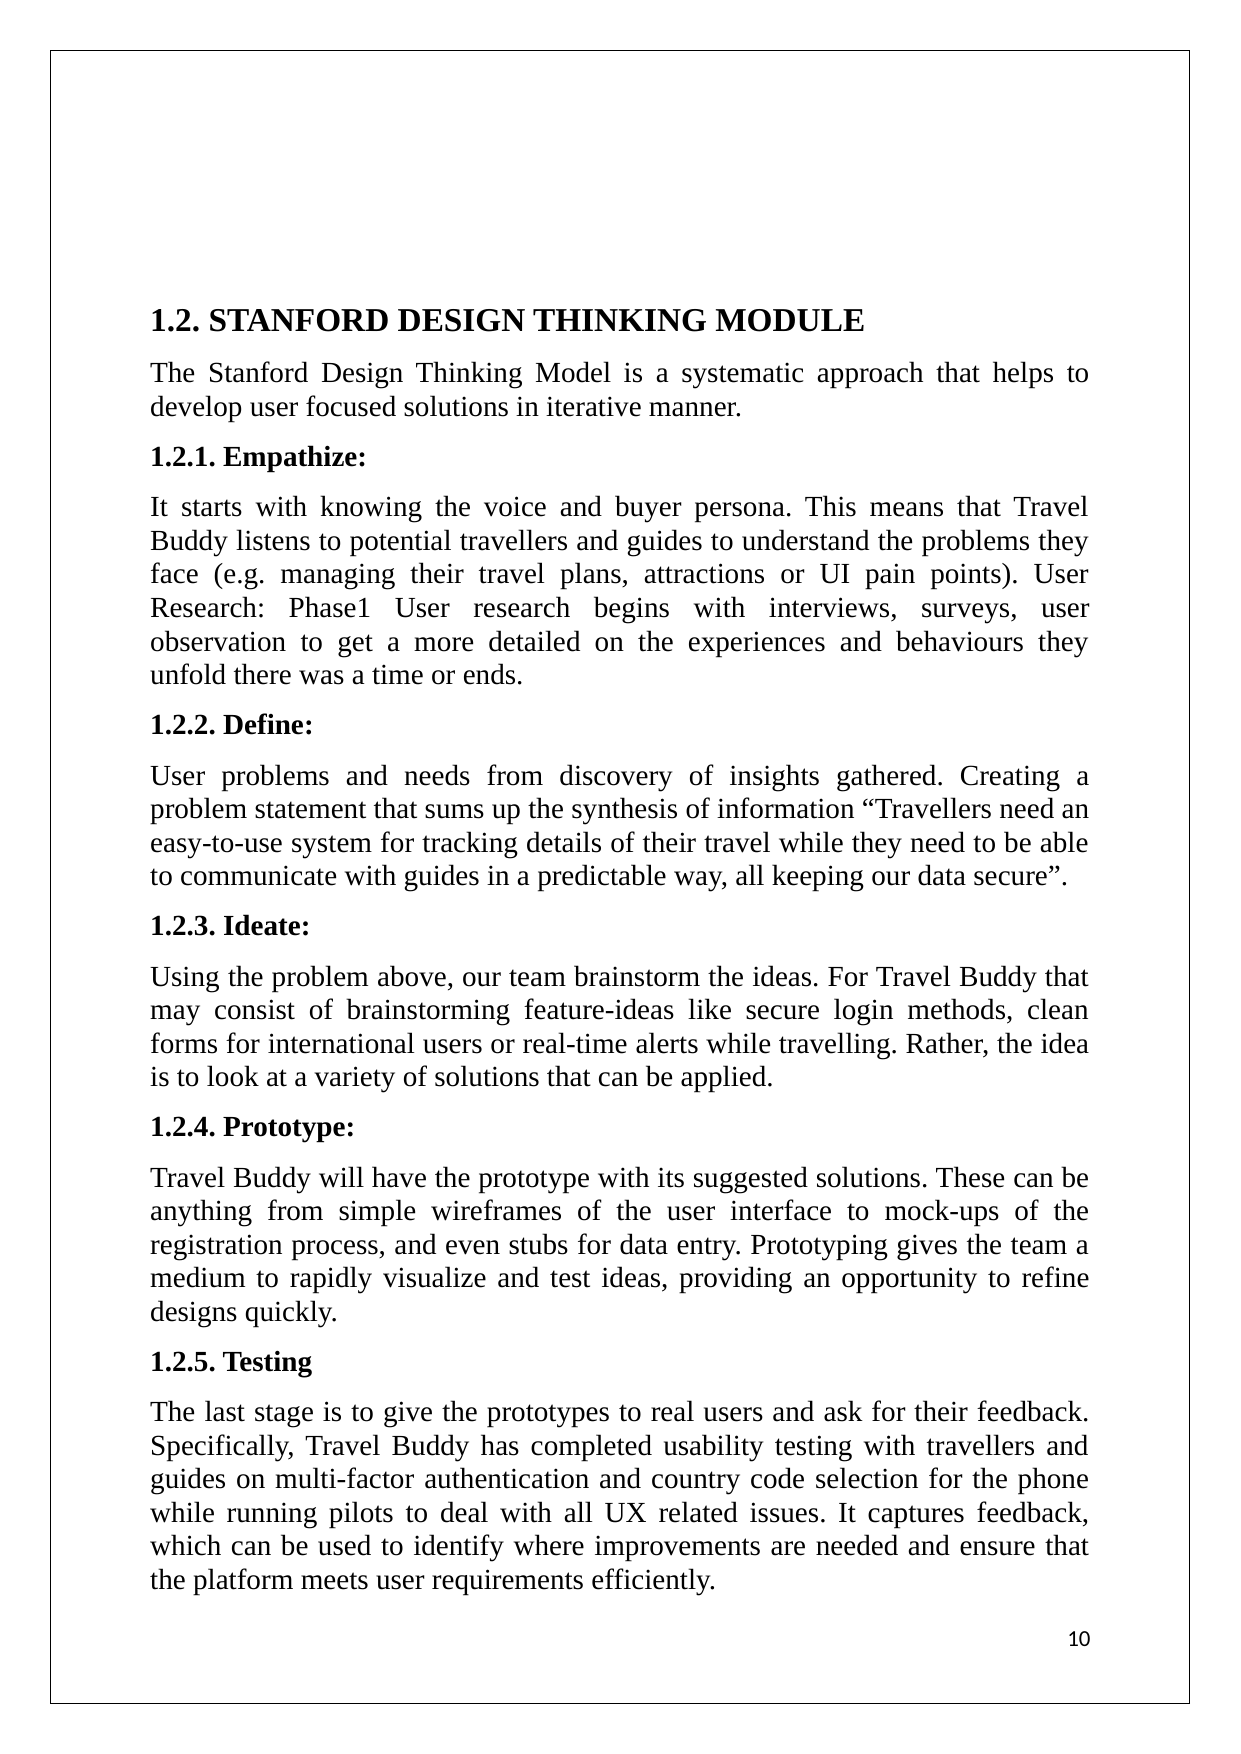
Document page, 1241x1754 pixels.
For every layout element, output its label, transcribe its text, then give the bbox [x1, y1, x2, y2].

text 1.2.4. Prototype: [150, 1109, 1090, 1143]
text User problems and needs from discovery of insights gathered. Creating a problem statement that sums up the synthesis of information “Travellers need an easy-to-use system for tracking details of their travel while they need to be able to communicate with guides in a predictable way, all keeping our data secure”. [150, 758, 1090, 892]
text 1.2.5. Testing [150, 1344, 1090, 1378]
text 1.2. STANFORD DESIGN THINKING MODULE [150, 301, 1090, 339]
text Travel Buddy will have the prototype with its suggested solutions. These can be anything from simple wireframes of the user interface to mock-ups of the registration process, and even stubs for data entry. Prototyping gives the team a medium to rapidly visualize and test ideas, providing an opportunity to refine designs quickly. [150, 1160, 1090, 1327]
text It starts with knowing the voice and buyer persona. This means that Travel Buddy listens to potential travellers and guides to understand the problems they face (e.g. managing their travel plans, attractions or UI pain points). User Research: Phase1 User research begins with interviews, surveys, user observation to get a more detailed on the experiences and behaviours they unfold there was a time or ends. [150, 489, 1090, 691]
text The Stanford Design Thinking Model is a systematic approach that helps to develop user focused solutions in iterative manner. [150, 356, 1090, 423]
text Using the problem above, our team brainstorm the ideas. For Travel Buddy that may consist of brainstorming feature-ideas like secure login methods, clean forms for international users or real-time alerts while travelling. Rather, the idea is to look at a variety of solutions that can be applied. [150, 959, 1090, 1093]
text 1.2.3. Ideate: [150, 908, 1090, 942]
text The last stage is to give the prototypes to real users and ask for their feedback. Specifically, Travel Buddy has completed usability testing with travellers and guides on multi-factor authentication and country code selection for the phone while running pilots to deal with all UX related issues. It captures feedback, which can be used to identify where improvements are needed and ensure that the platform meets user requirements efficiently. [150, 1394, 1090, 1596]
text 1.2.1. Empathize: [150, 439, 1090, 473]
text 1.2.2. Define: [150, 707, 1090, 741]
